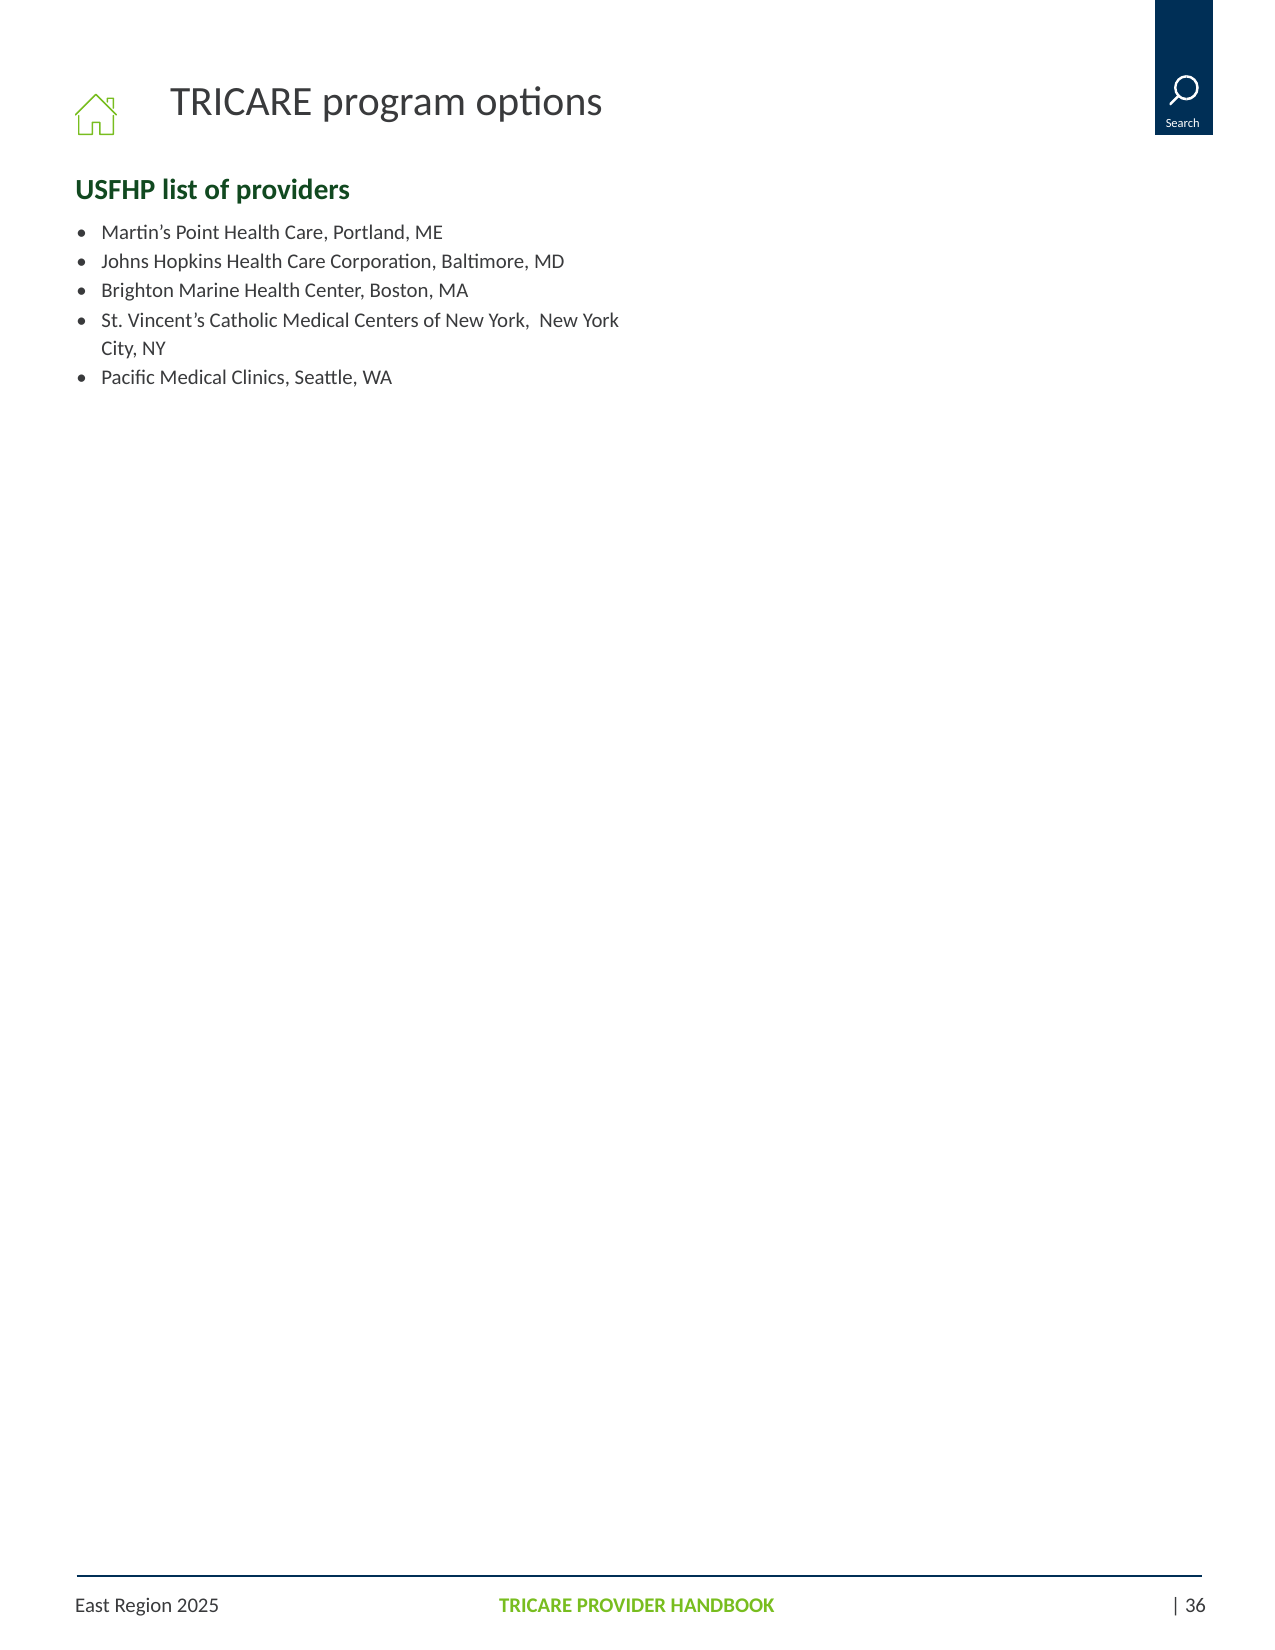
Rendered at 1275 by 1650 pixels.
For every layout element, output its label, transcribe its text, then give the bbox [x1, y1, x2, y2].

list St. Vincent’s Catholic Medical Centers of New York, New York City, NY [76, 307, 629, 361]
list Pacific Medical Clinics, Seattle, WA [76, 364, 629, 390]
list Johns Hopkins Health Care Corporation, Baltimore, MD [76, 248, 629, 274]
subtitle USFHP list of providers [75, 171, 630, 206]
list Martin’s Point Health Care, Portland, ME [76, 219, 629, 244]
list Brighton Marine Health Center, Boston, MA [76, 278, 629, 303]
